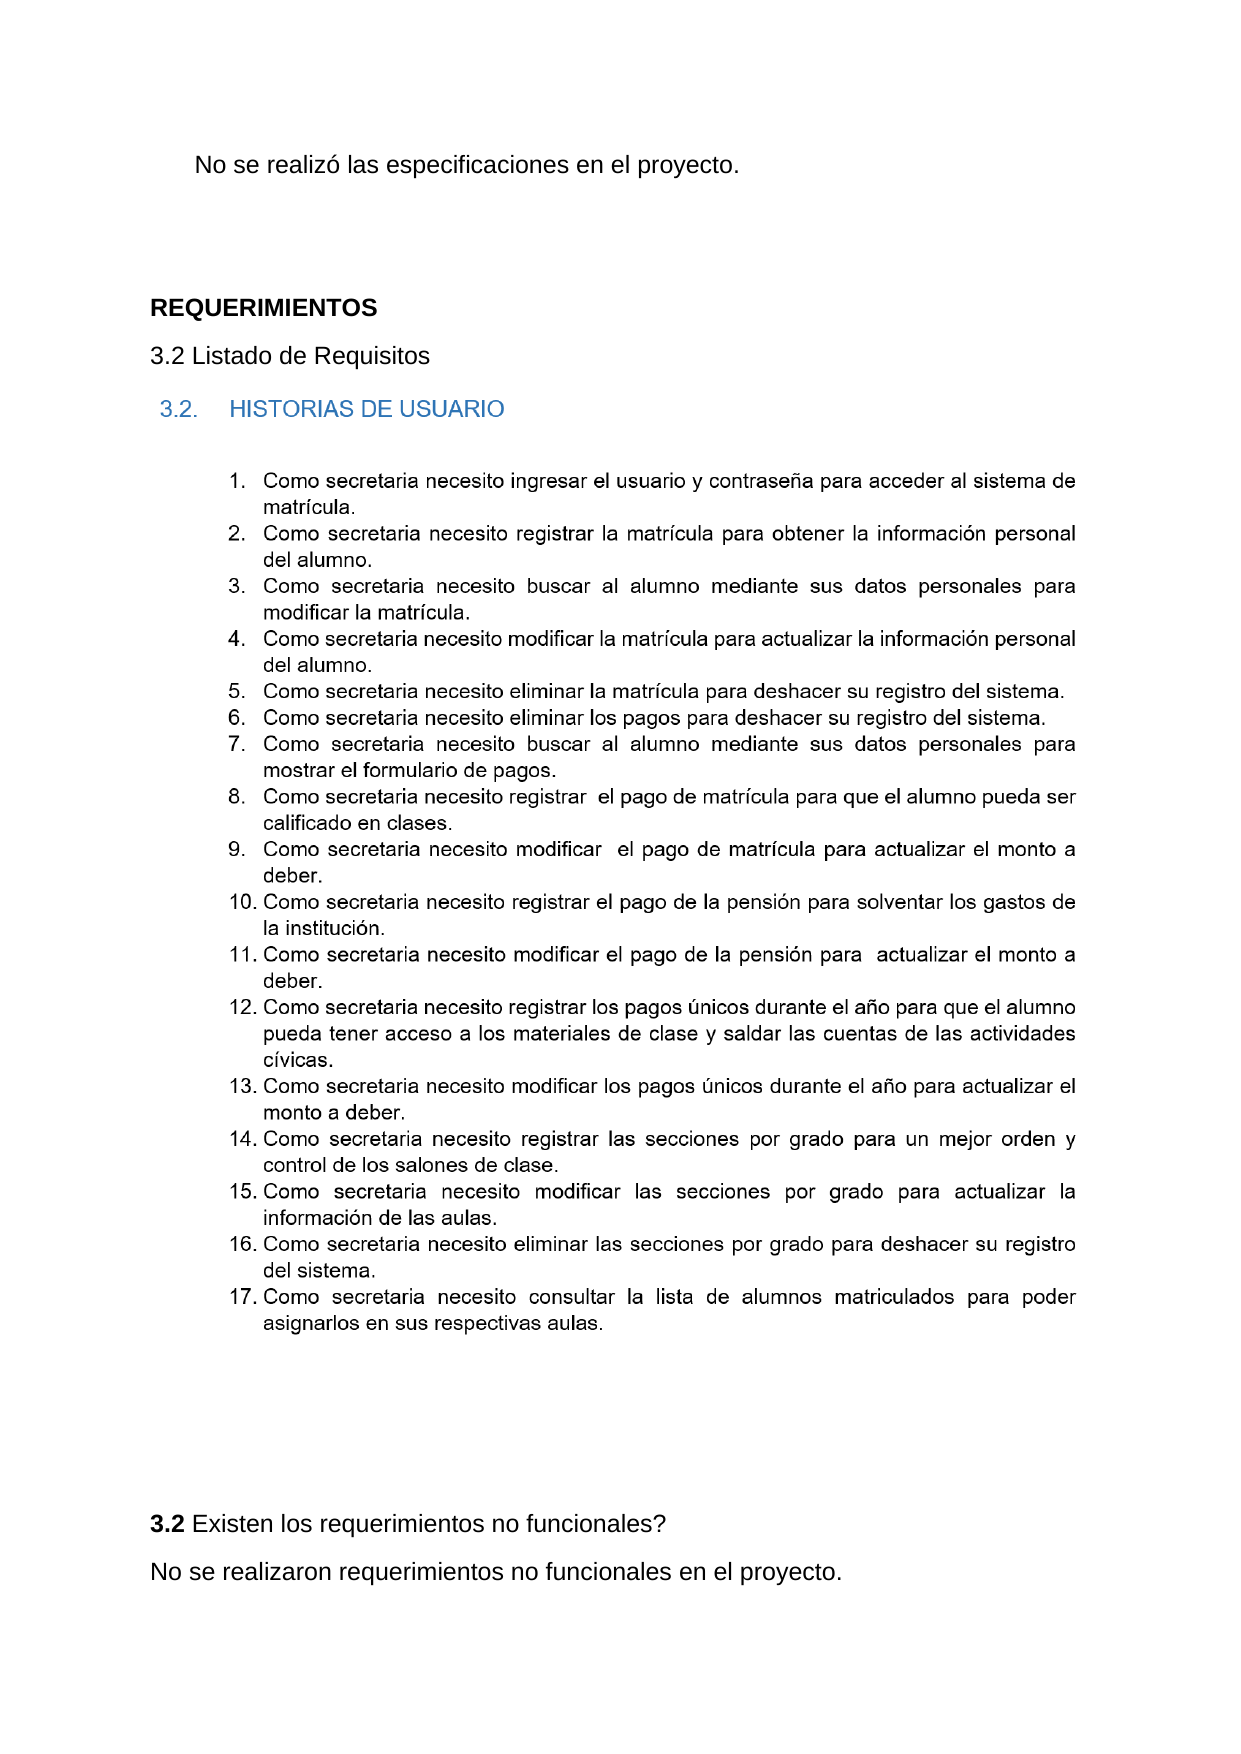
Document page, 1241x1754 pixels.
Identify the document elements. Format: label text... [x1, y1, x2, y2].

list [194, 150, 1090, 179]
text 3.2 Existen los requerimientos no funcionales? [150, 1509, 1090, 1538]
text No se realizaron requerimientos no funcionales en el proyecto. [150, 1557, 1090, 1585]
picture [150, 388, 1091, 1345]
text 3.2 Listado de Requisitos [150, 341, 1090, 369]
text REQUERIMIENTOS [150, 293, 1090, 322]
